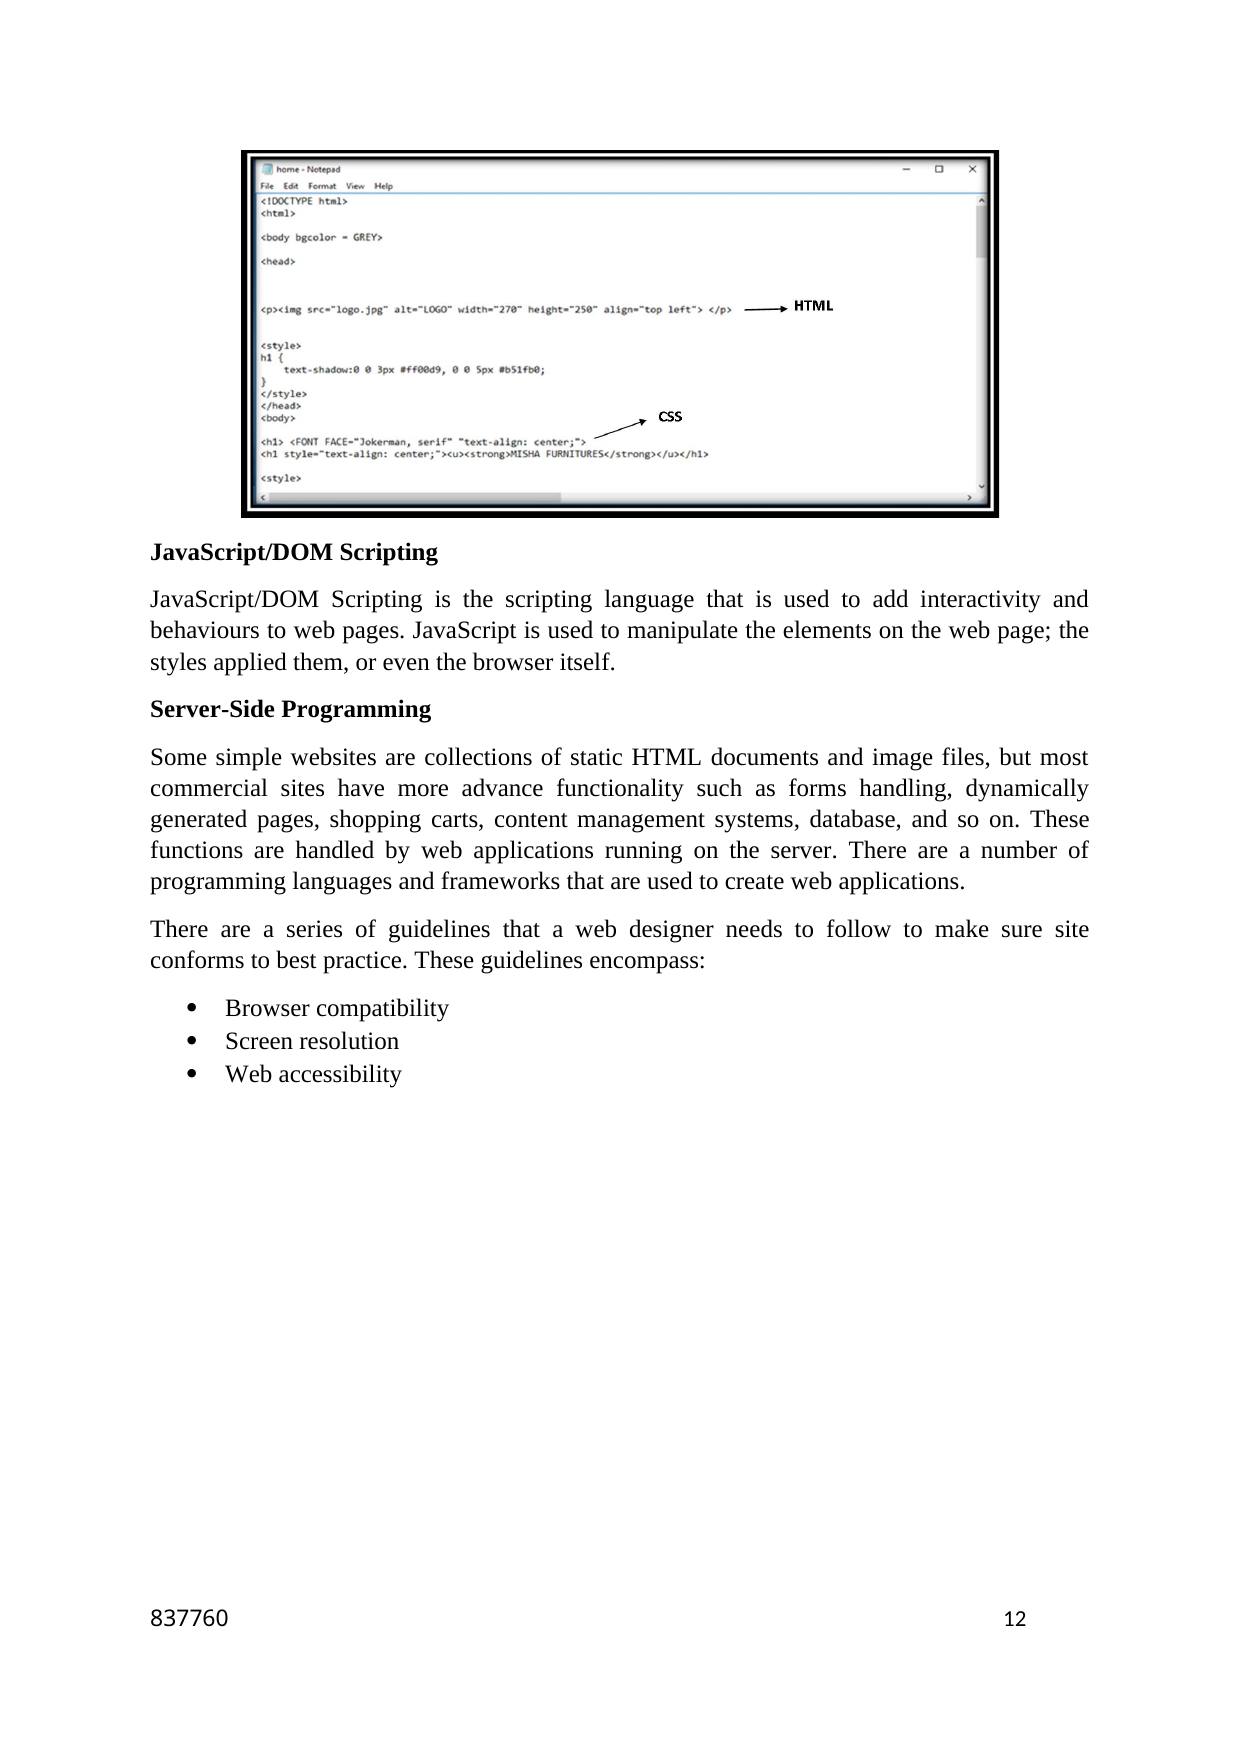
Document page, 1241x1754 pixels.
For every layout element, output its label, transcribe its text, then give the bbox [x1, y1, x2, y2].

text Some simple websites are collections of static HTML documents and image files, but most commercial sites have more advance functionality such as forms handling, dynamically generated pages, shopping carts, content management systems, database, and so on. These functions are handled by web applications running on the server. There are a number of programming languages and frameworks that are used to create web applications. [150, 742, 1090, 895]
text Server-Side Programming [150, 694, 1090, 723]
list Screen resolution [187, 1026, 1090, 1054]
picture [241, 150, 1000, 518]
list Web accessibility [187, 1059, 1090, 1087]
text JavaScript/DOM Scripting [150, 537, 1090, 566]
text There are a series of guidelines that a web designer needs to follow to make sure site conforms to best practice. These guidelines encompass: [150, 914, 1090, 974]
text JavaScript/DOM Scripting is the scripting language that is used to add interactivity and behaviours to web pages. JavaScript is used to manipulate the elements on the web page; the styles applied them, or even the browser itself. [150, 584, 1090, 675]
list Browser compatibility [187, 993, 1090, 1021]
